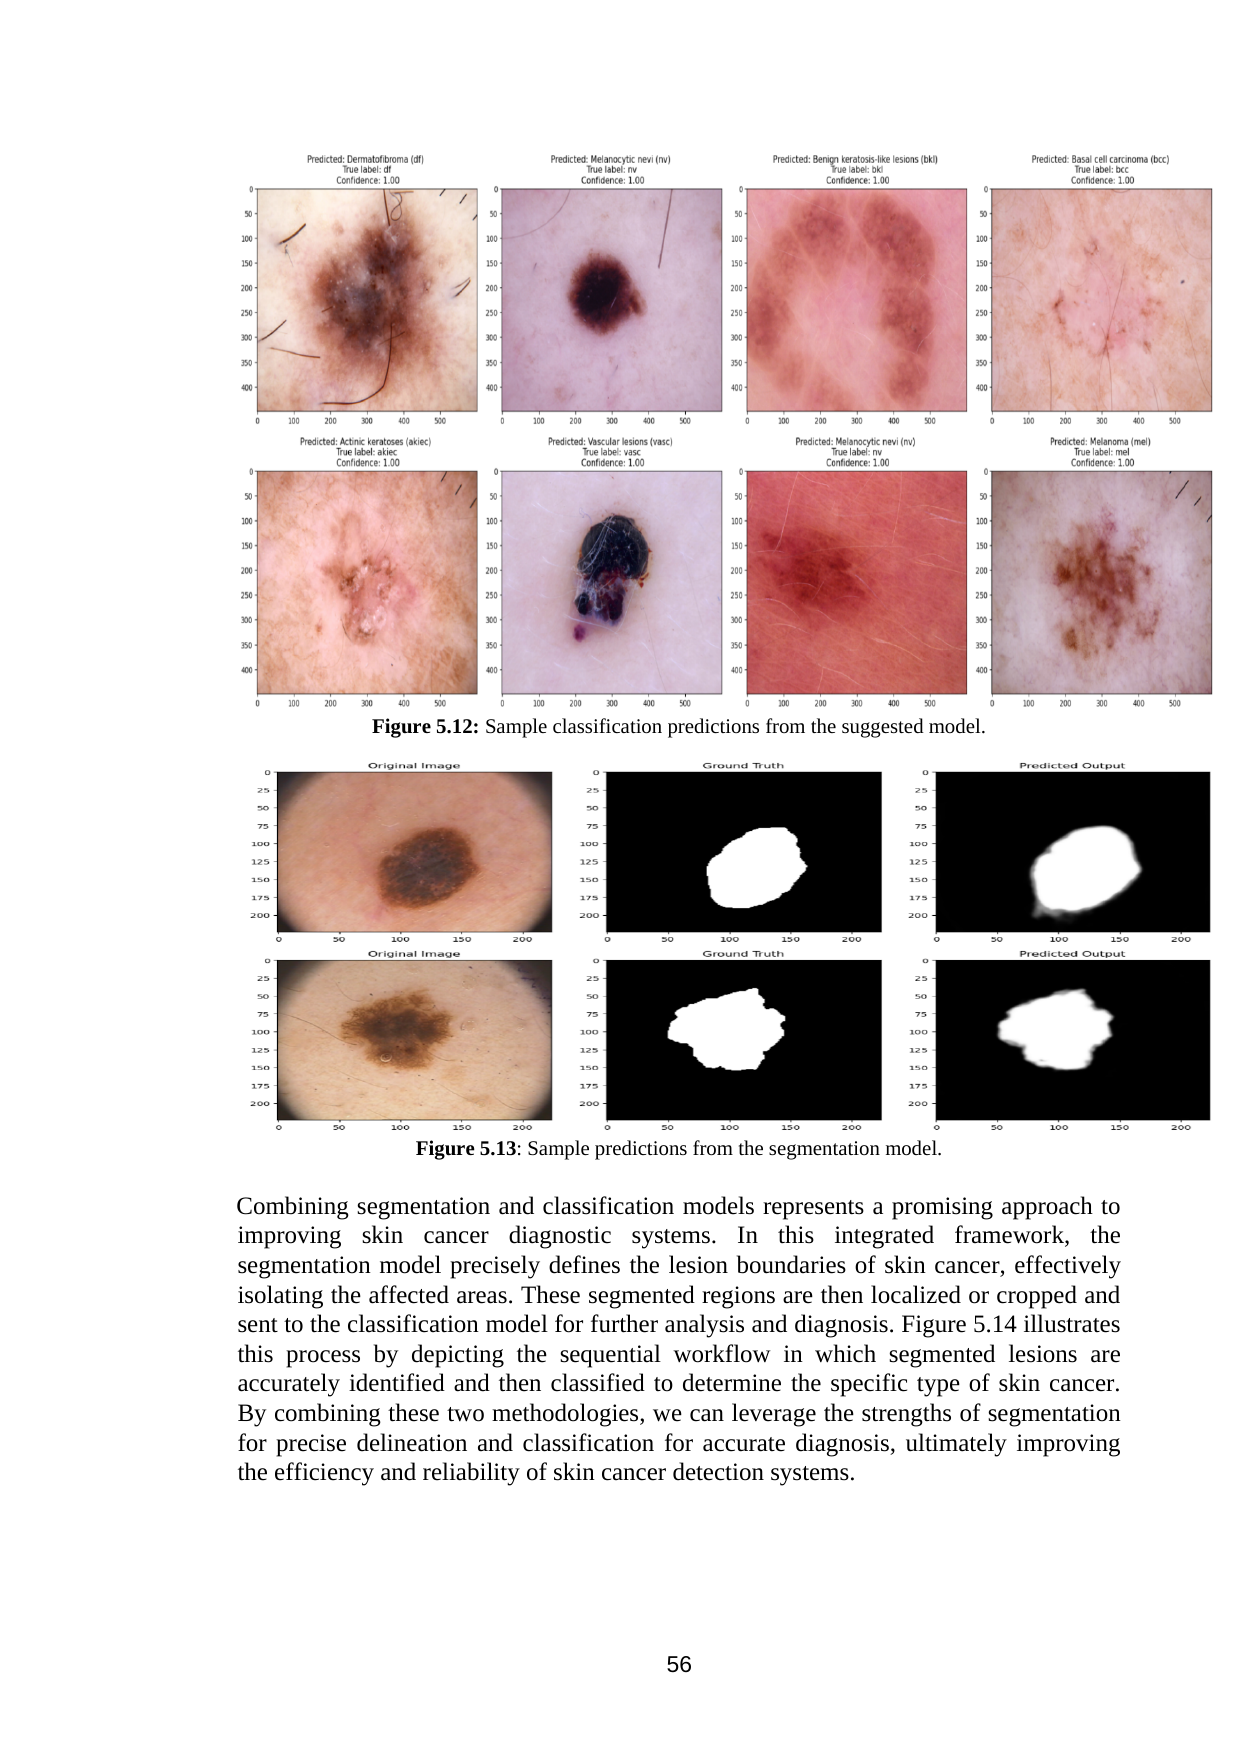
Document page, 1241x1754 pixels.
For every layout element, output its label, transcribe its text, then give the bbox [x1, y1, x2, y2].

text Figure 5.12: Sample classification predictions from the suggested model. [236, 714, 1122, 738]
picture [242, 758, 1217, 1135]
picture [236, 150, 1216, 714]
text Combining segmentation and classification models represents a promising approach to improving skin cancer diagnostic systems. In this integrated framework, the segmentation model precisely defines the lesion boundaries of skin cancer, effectively isolating the affected areas. These segmented regions are then localized or cropped and sent to the classification model for further analysis and diagnosis. Figure 5.14 illustrates this process by depicting the sequential workflow in which segmented lesions are accurately identified and then classified to determine the specific type of skin cancer. By combining these two methodologies, we can leverage the strengths of segmentation for precise delineation and classification for accurate diagnosis, ultimately improving the efficiency and reliability of skin cancer detection systems. [236, 1191, 1122, 1486]
